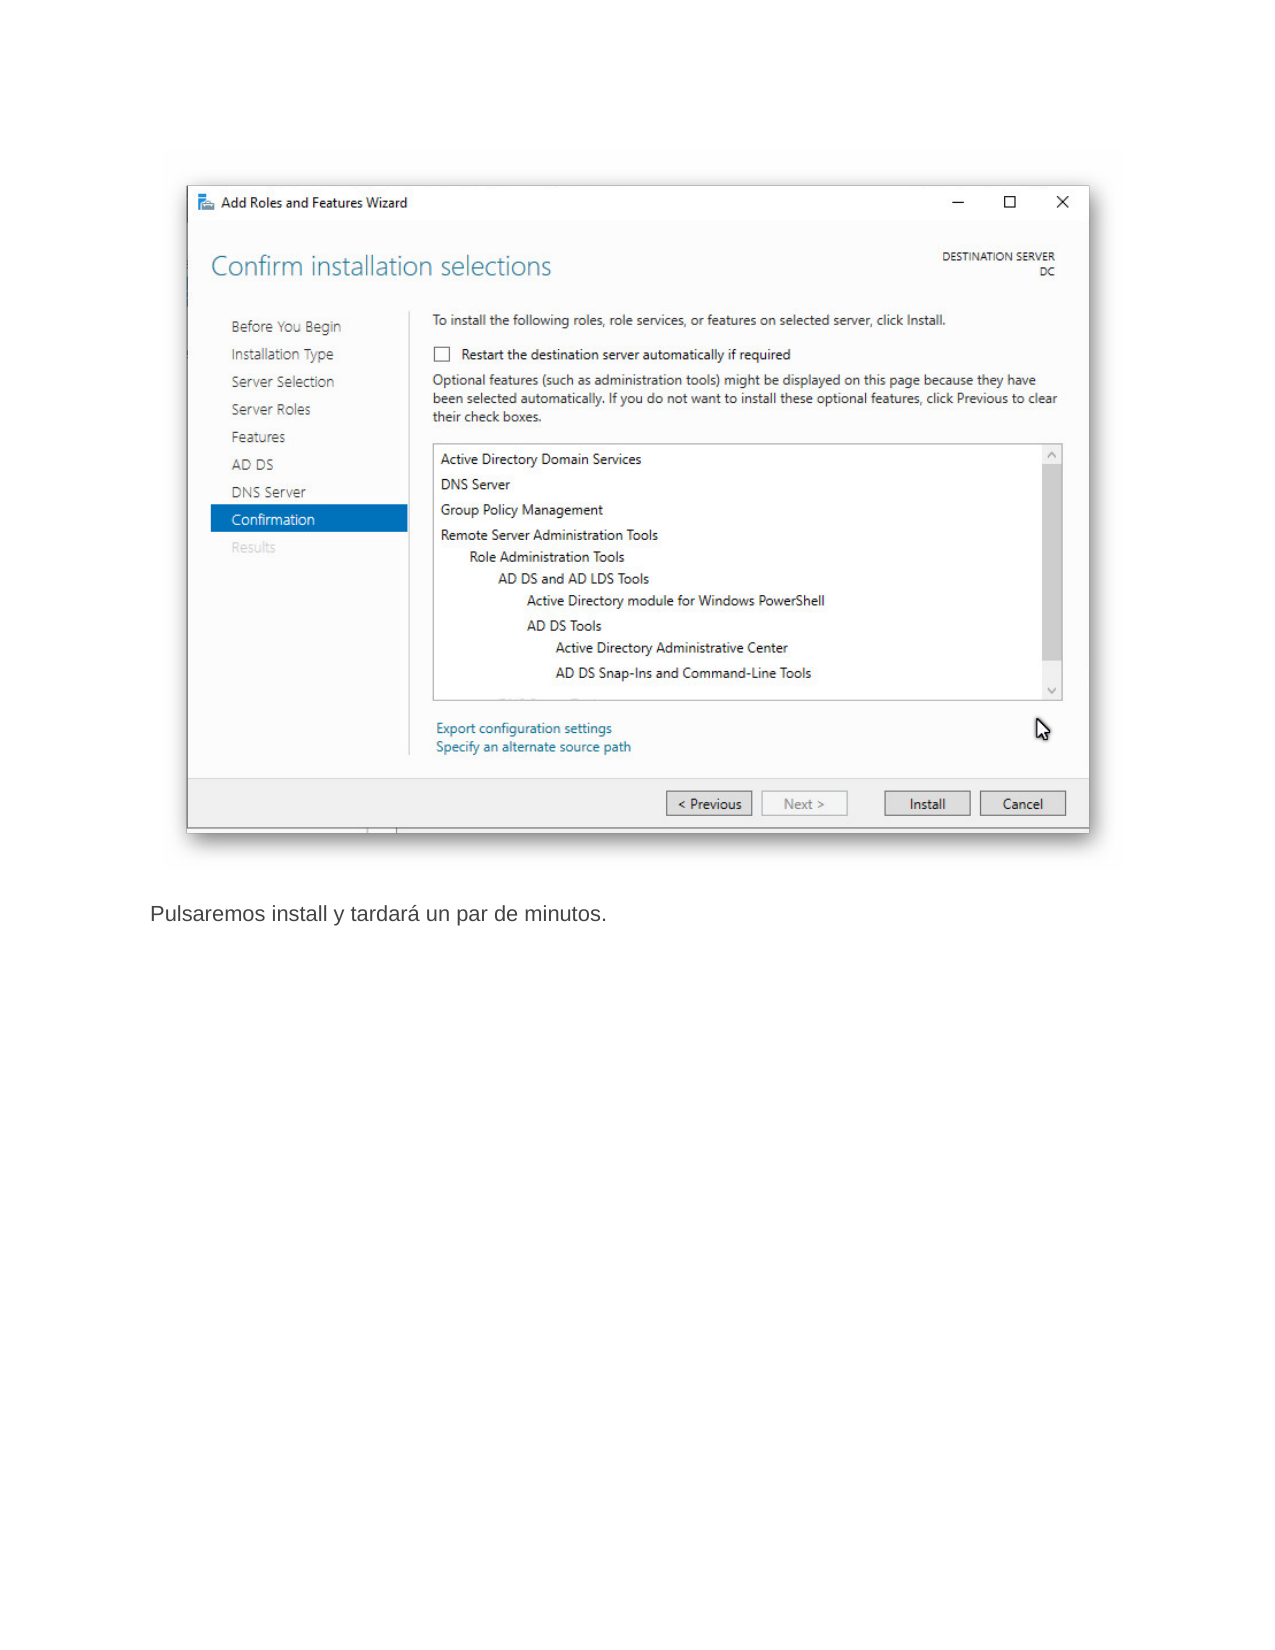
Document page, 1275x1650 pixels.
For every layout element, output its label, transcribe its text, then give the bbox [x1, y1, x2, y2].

text Pulsaremos install y tardará un par de minutos. [150, 901, 1125, 926]
picture [150, 150, 1125, 870]
